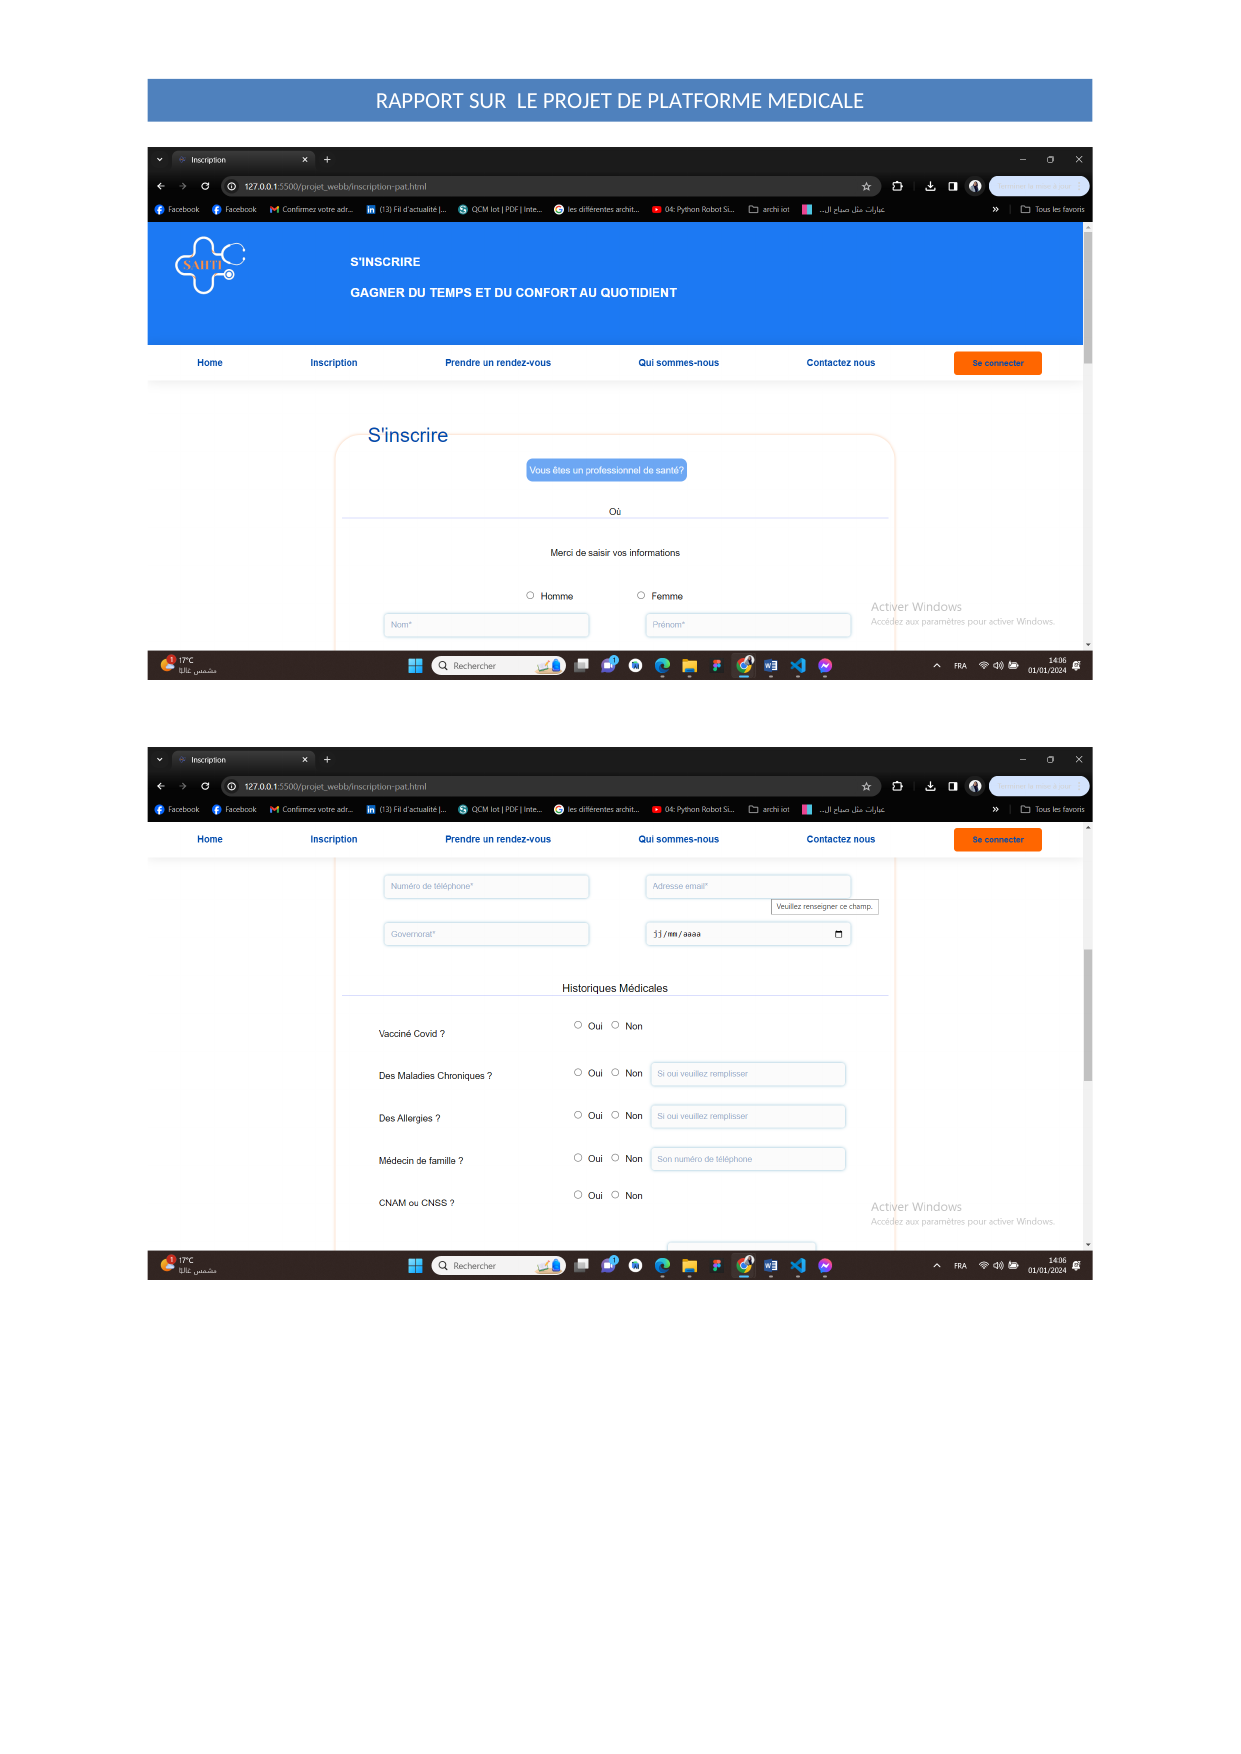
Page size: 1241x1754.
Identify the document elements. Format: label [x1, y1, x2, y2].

picture [147, 747, 1093, 1280]
picture [147, 147, 1093, 680]
